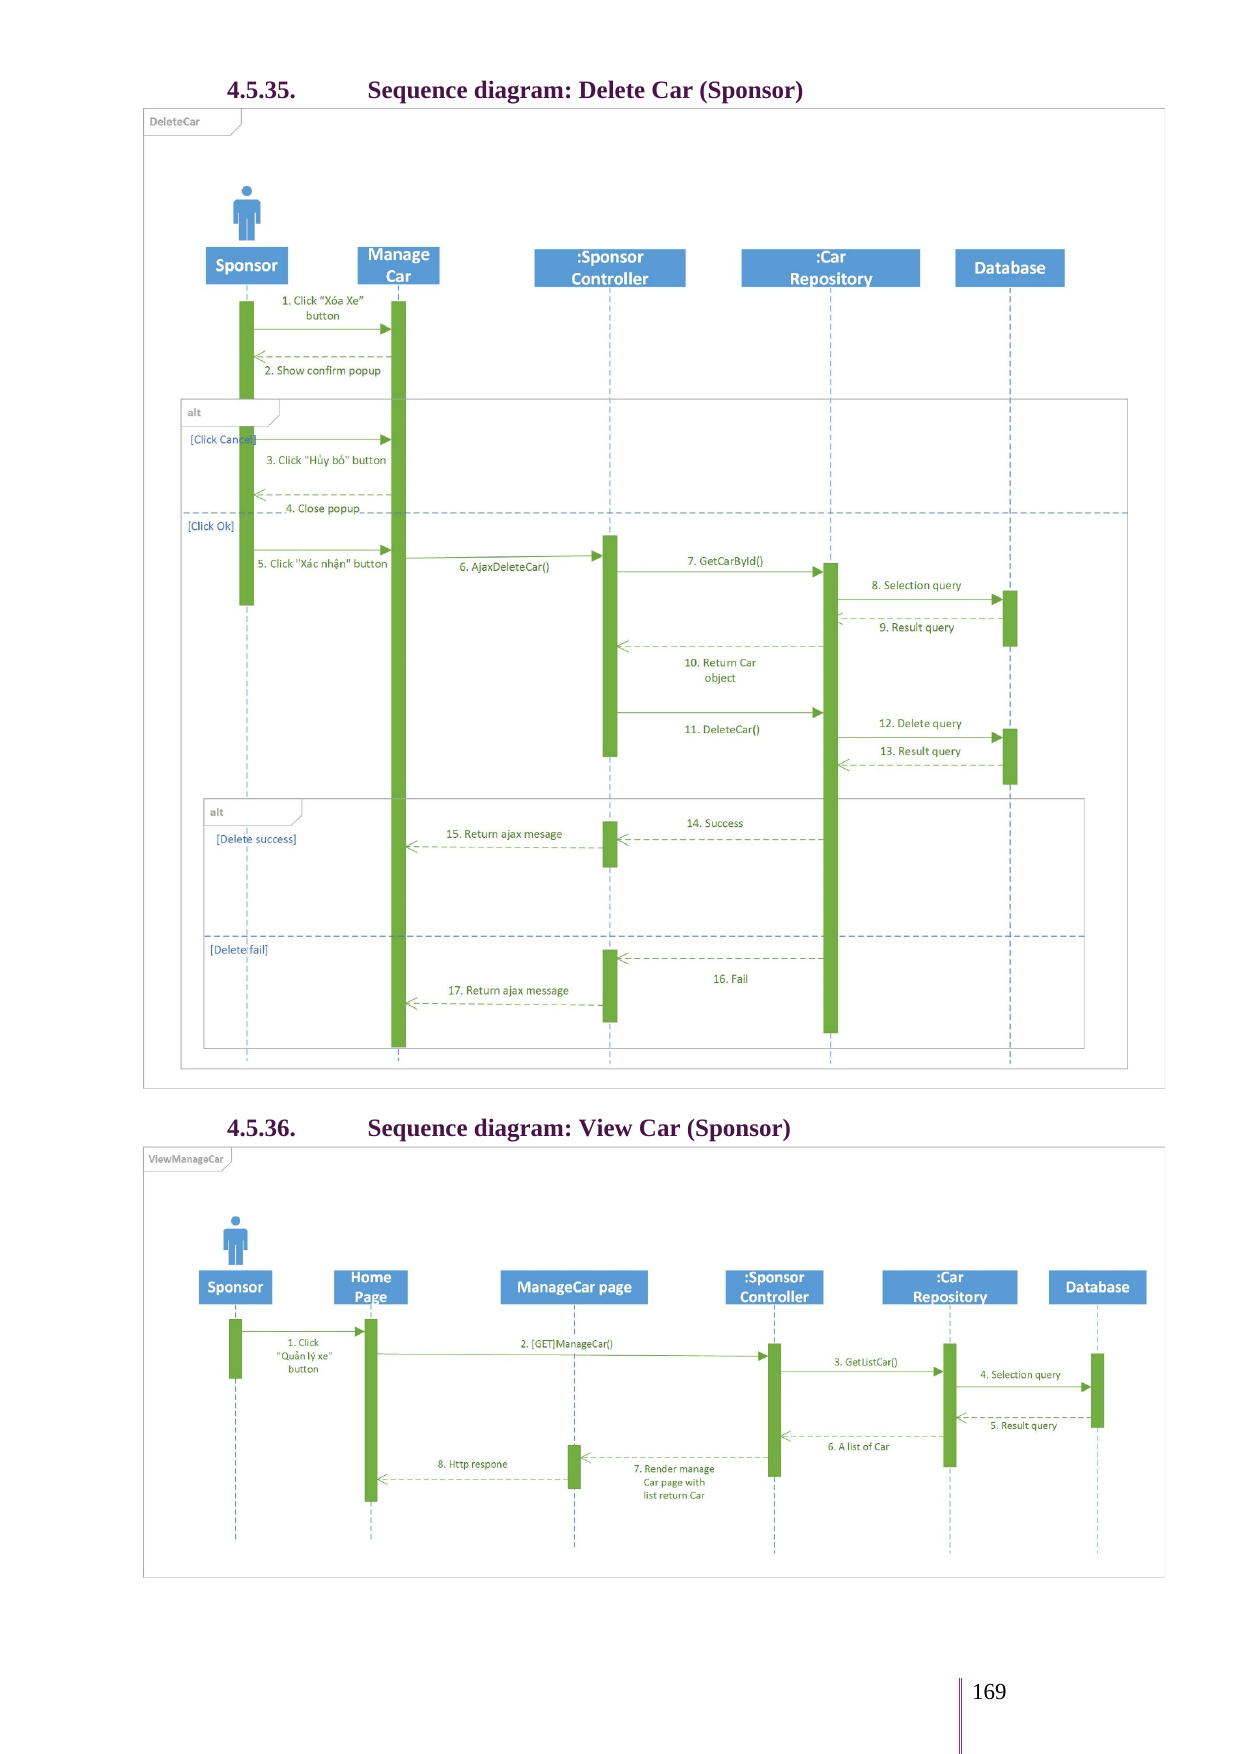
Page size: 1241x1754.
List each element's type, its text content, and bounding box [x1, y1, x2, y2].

picture [142, 108, 1166, 1089]
picture [142, 1146, 1166, 1578]
subtitle Sequence diagram: View Car (Sponsor) [227, 1113, 1165, 1142]
subtitle Sequence diagram: Delete Car (Sponsor) [227, 75, 1165, 104]
